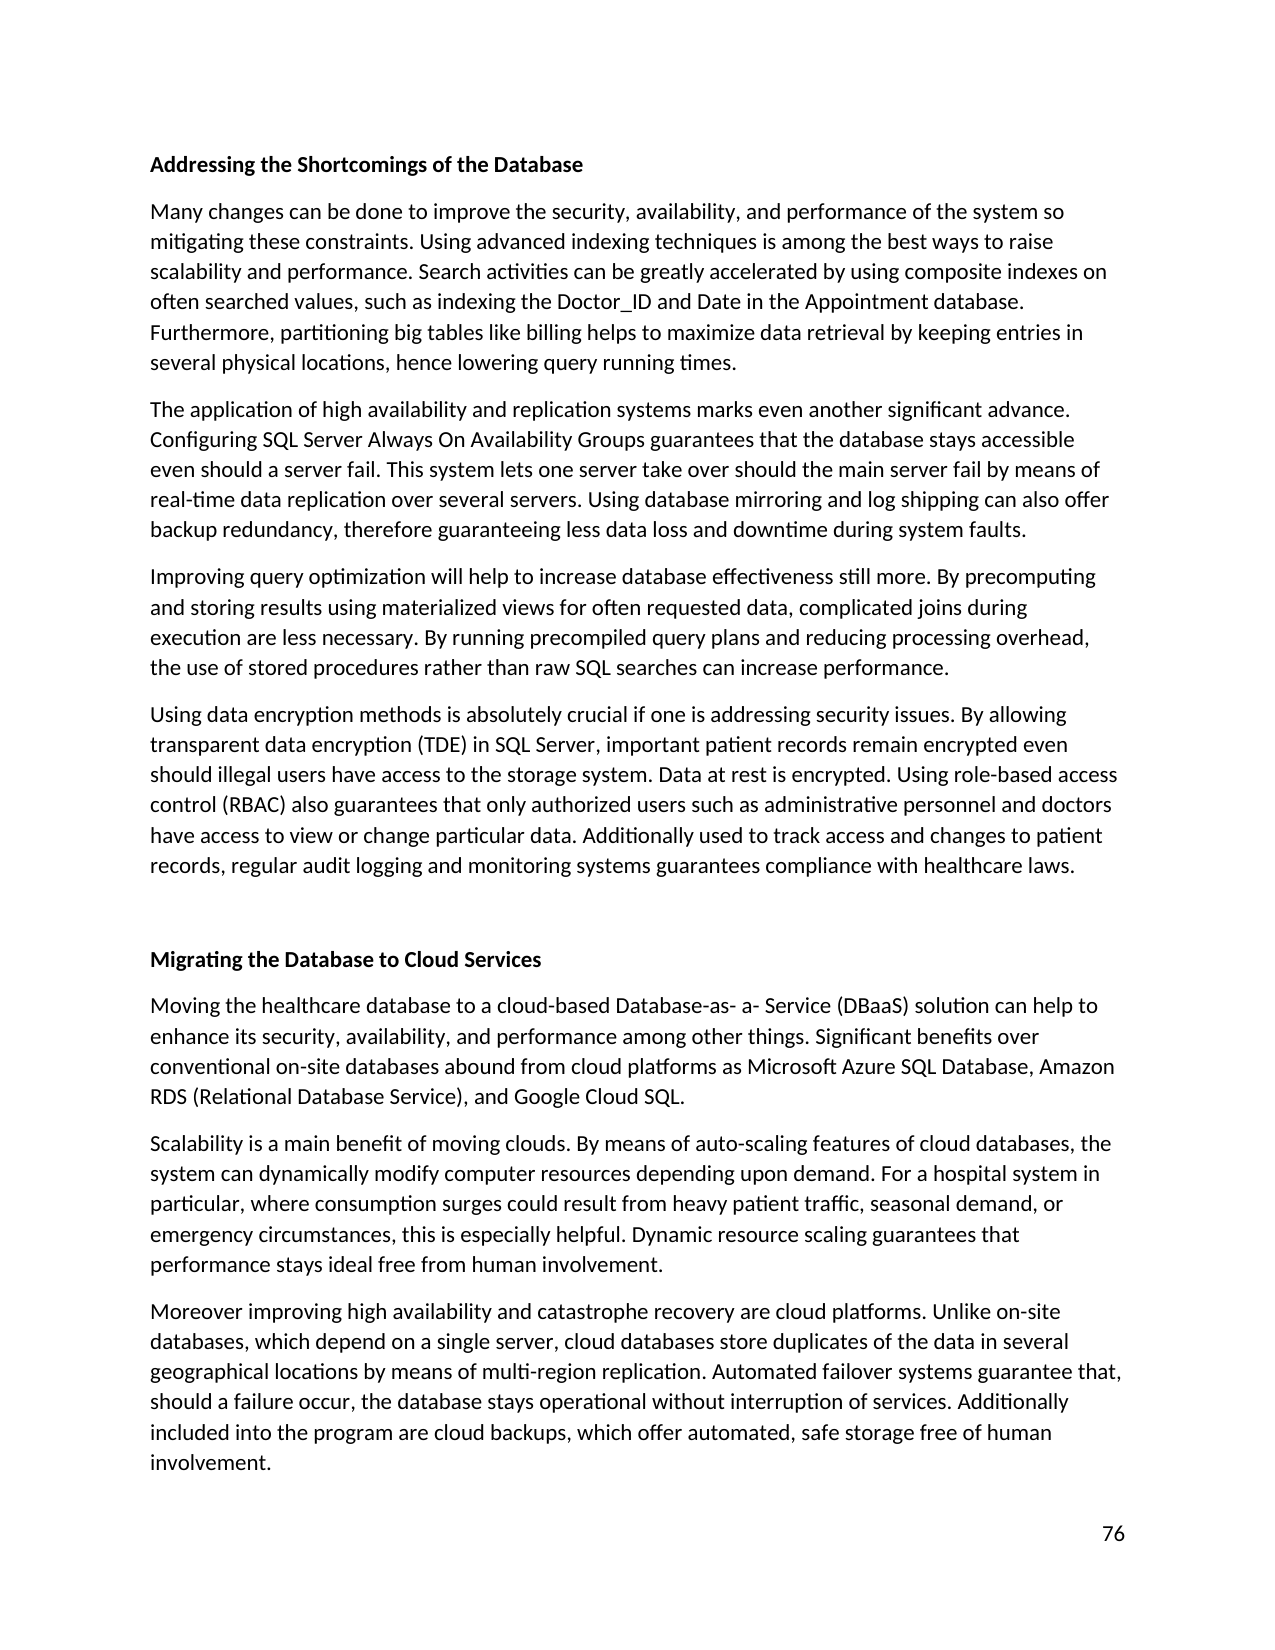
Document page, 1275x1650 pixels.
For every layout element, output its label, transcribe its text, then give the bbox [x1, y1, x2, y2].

text Addressing the Shortcomings of the Database [150, 150, 1125, 178]
text Migrating the Database to Cloud Services [150, 945, 1125, 973]
text Using data encryption methods is absolutely crucial if one is addressing security issues. By allowing transparent data encryption (TDE) in SQL Server, important patient records remain encrypted even should illegal users have access to the storage system. Data at rest is encrypted. Using role-based access control (RBAC) also guarantees that only authorized users such as administrative personnel and doctors have access to view or change particular data. Additionally used to track access and changes to patient records, regular audit logging and monitoring systems guarantees compliance with healthcare laws. [150, 700, 1125, 879]
text Moreover improving high availability and catastrophe recovery are cloud platforms. Unlike on-site databases, which depend on a single server, cloud databases store duplicates of the data in several geographical locations by means of multi-region replication. Automated failover systems guarantee that, should a failure occur, the database stays operational without interruption of services. Additionally included into the program are cloud backups, which offer automated, safe storage free of human involvement. [150, 1297, 1125, 1476]
text Moving the healthcare database to a cloud-based Database-as- a- Service (DBaaS) solution can help to enhance its security, availability, and performance among other things. Significant benefits over conventional on-site databases abound from cloud platforms as Microsoft Azure SQL Database, Amazon RDS (Relational Database Service), and Google Cloud SQL. [150, 992, 1125, 1110]
text The application of high availability and replication systems marks even another significant advance. Configuring SQL Server Always On Availability Groups guarantees that the database stays accessible even should a server fail. This system lets one server take over should the main server fail by means of real-time data replication over several servers. Using database mirroring and log shipping can also offer backup redundancy, therefore guaranteeing less data loss and downtime during system faults. [150, 395, 1125, 544]
text Many changes can be done to improve the security, availability, and performance of the system so mitigating these constraints. Using advanced indexing techniques is among the best ways to raise scalability and performance. Search activities can be greatly accelerated by using composite indexes on often searched values, such as indexing the Doctor_ID and Date in the Appointment database. Furthermore, partitioning big tables like billing helps to maximize data retrieval by keeping entries in several physical locations, hence lowering query running times. [150, 197, 1125, 376]
text Scalability is a main benefit of moving clouds. By means of auto-scaling features of cloud databases, the system can dynamically modify computer resources depending upon demand. For a hospital system in particular, where consumption surges could result from heavy patient traffic, seasonal demand, or emergency circumstances, this is especially helpful. Dynamic resource scaling guarantees that performance stays ideal free from human involvement. [150, 1129, 1125, 1278]
text Improving query optimization will help to increase database effectiveness still more. By precomputing and storing results using materialized views for often requested data, complicated joins during execution are less necessary. By running precompiled query plans and reducing processing overhead, the use of stored procedures rather than raw SQL searches can increase performance. [150, 562, 1125, 681]
